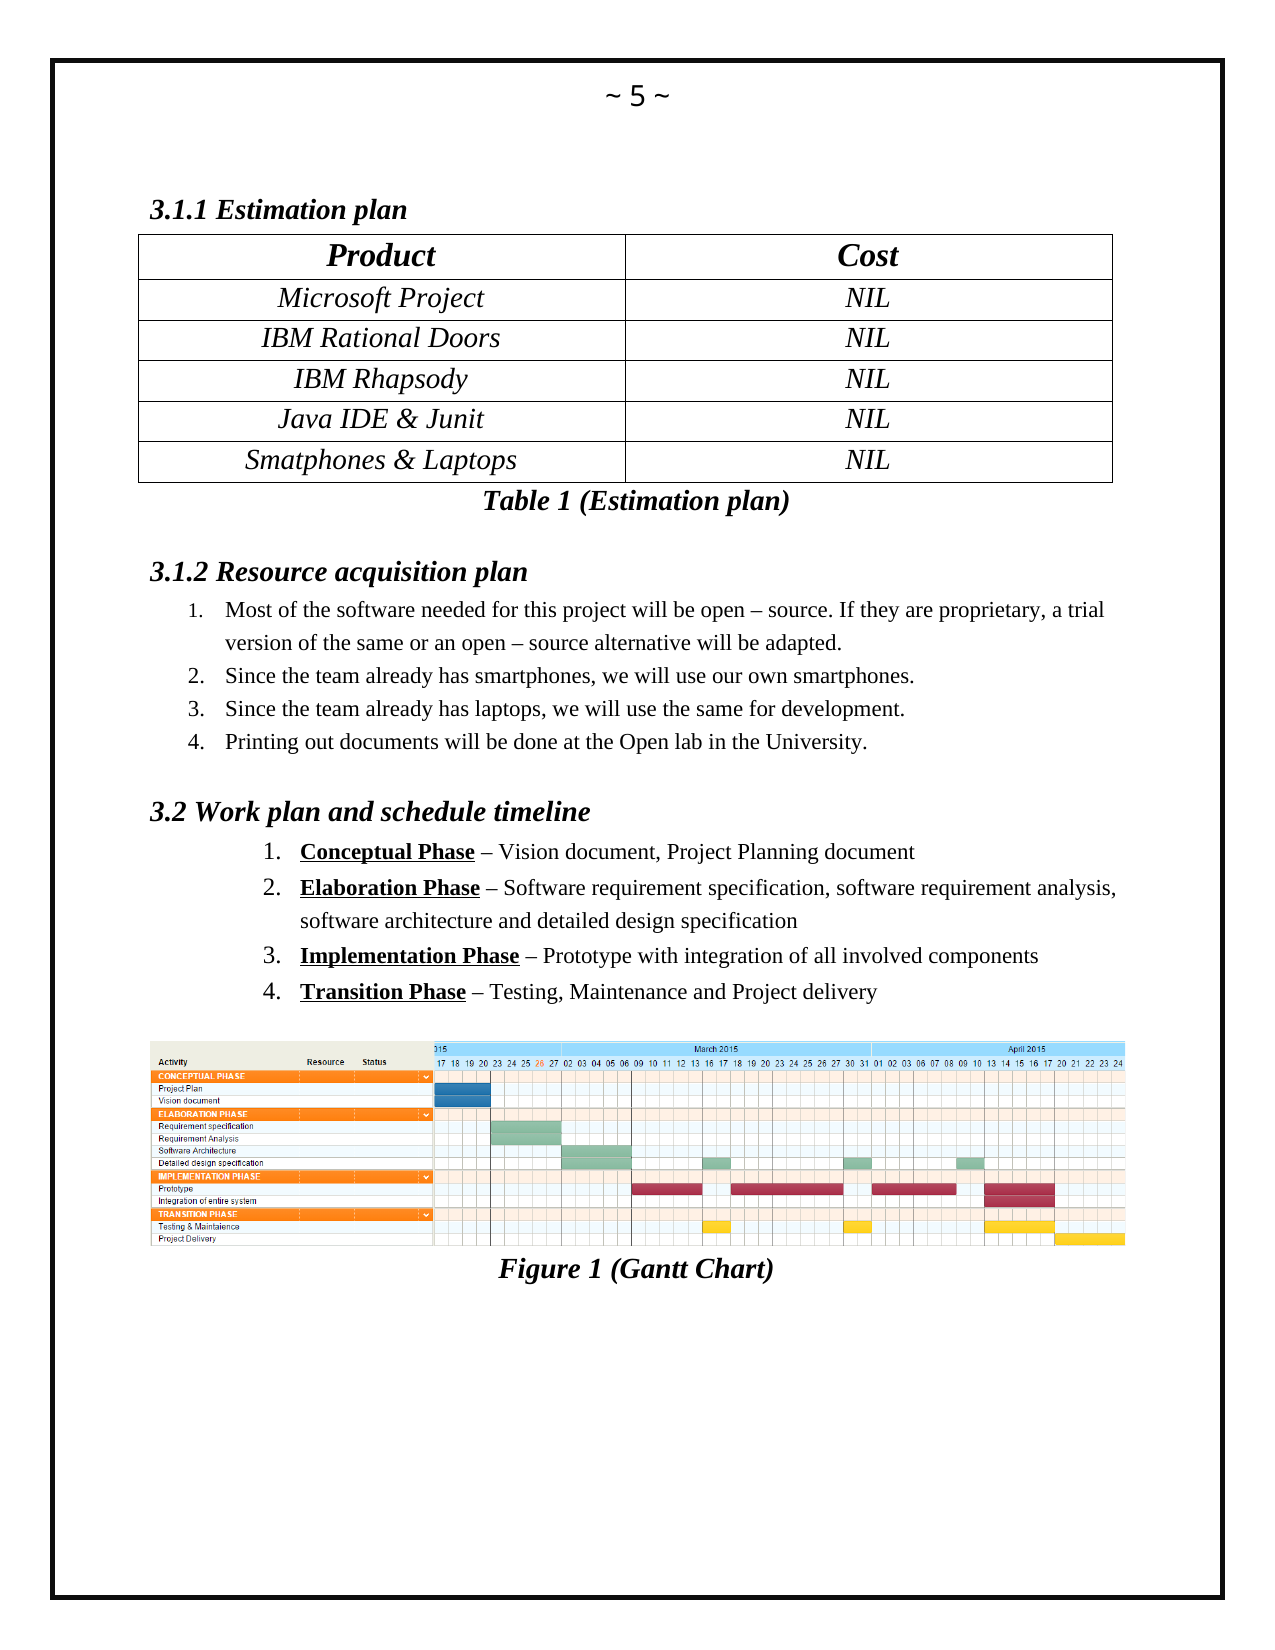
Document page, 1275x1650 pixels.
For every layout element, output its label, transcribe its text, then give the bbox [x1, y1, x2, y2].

text Figure 1 (Gantt Chart) [150, 1251, 1125, 1285]
list Since the team already has laptops, we will use the same for development. [188, 695, 1125, 722]
list Implementation Phase – Prototype with integration of all involved components [263, 940, 1125, 969]
table_cell NIL [626, 280, 1112, 319]
table_cell Microsoft Project [139, 280, 625, 319]
table_cell IBM Rhapsody [139, 361, 625, 401]
table_cell NIL [626, 361, 1112, 401]
table_cell NIL [626, 402, 1112, 441]
picture [150, 1041, 1125, 1246]
table_cell Java IDE & Junit [139, 402, 625, 441]
list Printing out documents will be done at the Open lab in the University. [188, 728, 1125, 754]
table_cell IBM Rational Doors [139, 321, 625, 360]
table_header Cost [626, 235, 1112, 279]
list Elaboration Phase – Software requirement specification, software requirement analysis, software architecture and detailed design specification [263, 872, 1125, 933]
table_header Product [139, 235, 625, 279]
list Conceptual Phase – Vision document, Project Planning document [263, 836, 1125, 864]
list Transition Phase – Testing, Maintenance and Project delivery [263, 976, 1125, 1005]
list Since the team already has smartphones, we will use our own smartphones. [188, 662, 1125, 689]
text Table 1 (Estimation plan) [150, 483, 1125, 516]
table_cell Smatphones & Laptops [139, 442, 625, 482]
table_cell NIL [626, 442, 1112, 482]
table_cell NIL [626, 321, 1112, 360]
text 3.1.1 Estimation plan [150, 192, 1125, 225]
text 3.2 Work plan and schedule timeline [150, 794, 1125, 827]
text 3.1.2 Resource acquisition plan [150, 554, 1125, 588]
list Most of the software needed for this project will be open – source. If they are proprietary, a trial version of the same or an open – source alternative will be adapted. [188, 596, 1125, 656]
